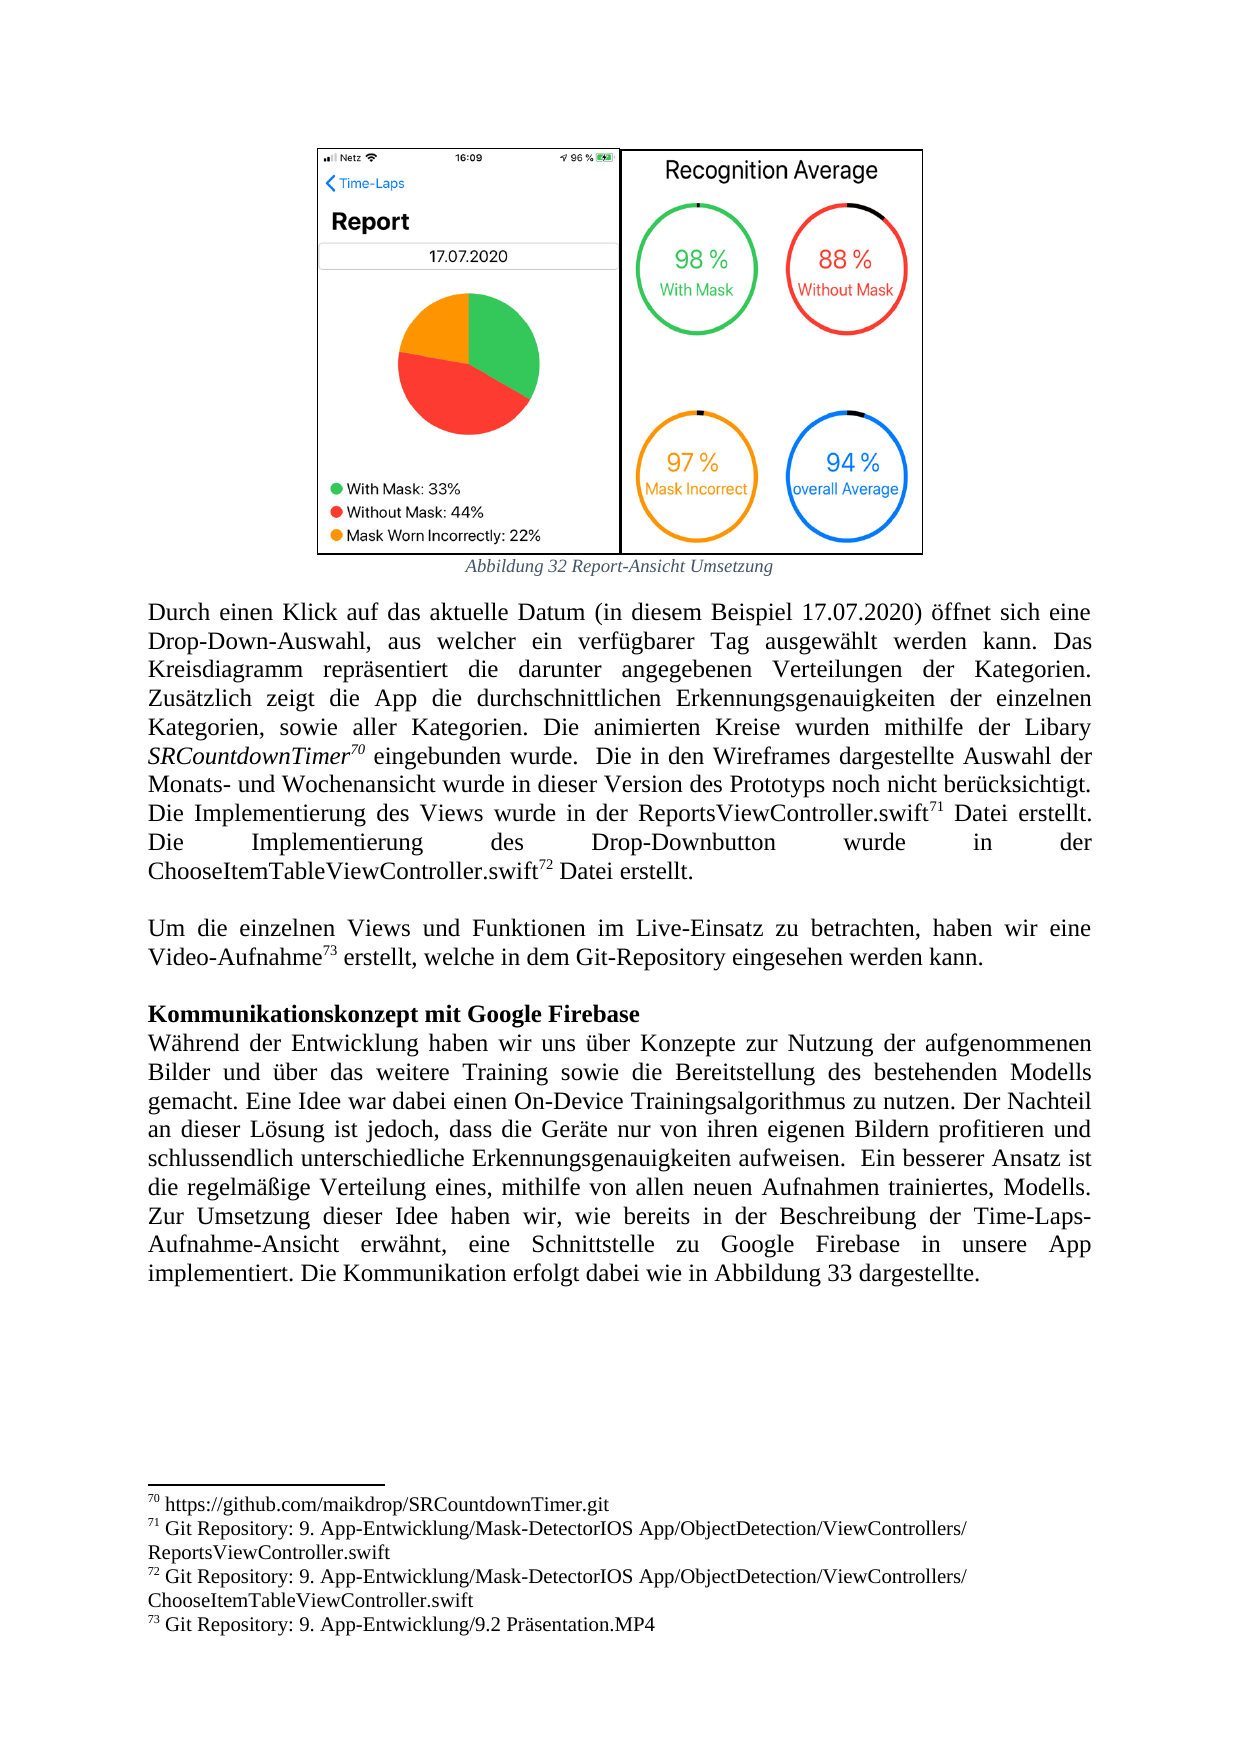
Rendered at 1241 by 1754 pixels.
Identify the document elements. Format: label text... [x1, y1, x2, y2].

text Um die einzelnen Views und Funktionen im Live-Einsatz zu betrachten, haben wir eine Video-Aufnahme erstellt, welche in dem Git-Repository eingesehen werden kann. [148, 913, 1093, 971]
text Kommunikationskonzept mit Google Firebase [148, 999, 1093, 1028]
text Durch einen Klick auf das aktuelle Datum (in diesem Beispiel 17.07.2020) öffnet sich eine Drop-Down-Auswahl, aus welcher ein verfügbarer Tag ausgewählt werden kann. Das Kreisdiagramm repräsentiert die darunter angegebenen Verteilungen der Kategorien. Zusätzlich zeigt die App die durchschnittlichen Erkennungsgenauigkeiten der einzelnen Kategorien, sowie aller Kategorien. Die animierten Kreise wurden mithilfe der Libary SRCountdownTimer eingebunden wurde. Die in den Wireframes dargestellte Auswahl der Monats- und Wochenansicht wurde in dieser Version des Prototyps noch nicht berücksichtigt. Die Implementierung des Views wurde in der ReportsViewController.swift Datei erstellt. Die Implementierung des Drop-Downbutton wurde in der ChooseItemTableViewController.swift Datei erstellt. [148, 597, 1093, 884]
picture [622, 151, 922, 553]
picture [318, 149, 619, 553]
text Während der Entwicklung haben wir uns über Konzepte zur Nutzung der aufgenommenen Bilder und über das weitere Training sowie die Bereitstellung des bestehenden Modells gemacht. Eine Idee war dabei einen On-Device Trainingsalgorithmus zu nutzen. Der Nachteil an dieser Lösung ist jedoch, dass die Geräte nur von ihren eigenen Bildern profitieren und schlussendlich unterschiedliche Erkennungsgenauigkeiten aufweisen. Ein besserer Ansatz ist die regelmäßige Verteilung eines, mithilfe von allen neuen Aufnahmen trainiertes, Modells. Zur Umsetzung dieser Idee haben wir, wie bereits in der Beschreibung der Time-Laps-Aufnahme-Ansicht erwähnt, eine Schnittstelle zu Google Firebase in unsere App implementiert. Die Kommunikation erfolgt dabei wie in Abbildung 33 dargestellte. [148, 1028, 1093, 1287]
